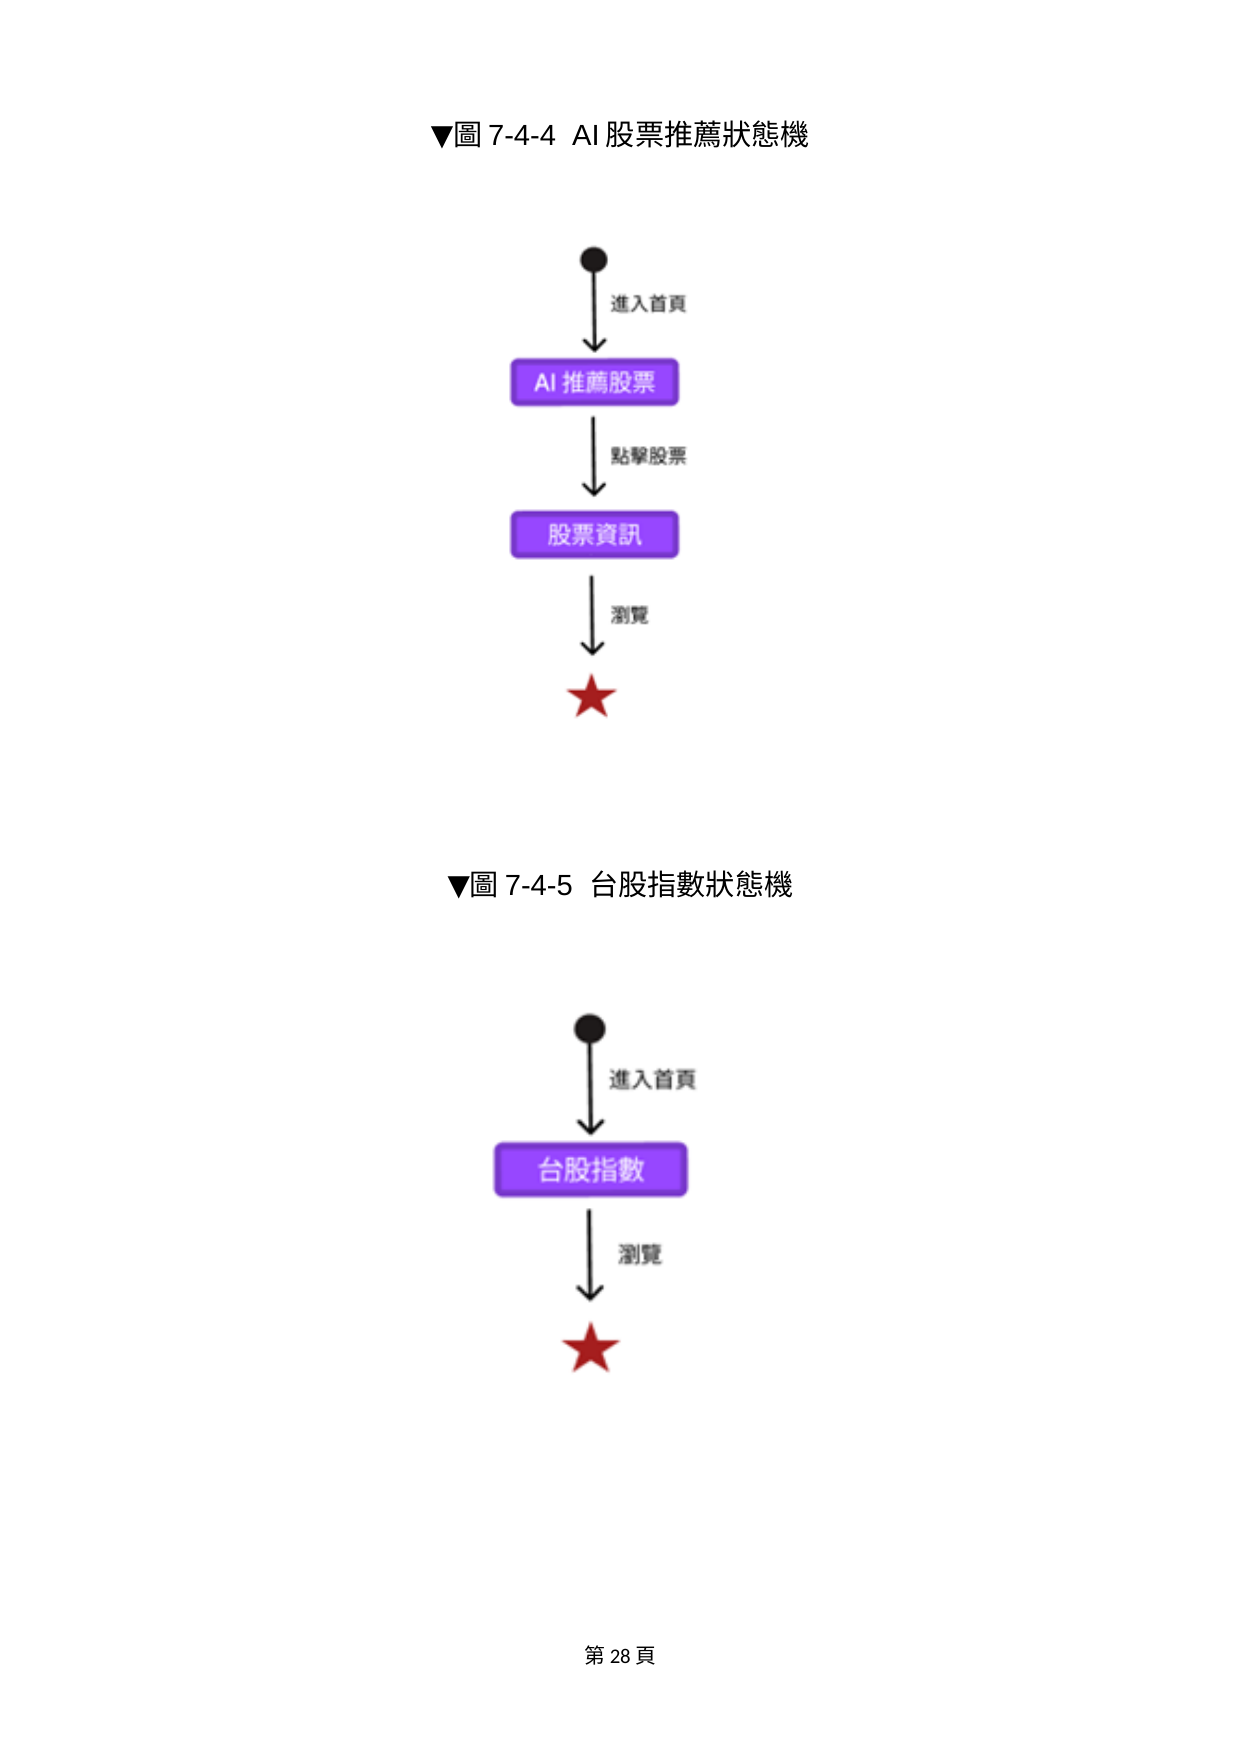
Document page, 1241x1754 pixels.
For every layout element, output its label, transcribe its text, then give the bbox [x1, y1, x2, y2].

picture [322, 920, 919, 1464]
text 圖7-4-5 台股指數狀態機 [89, 845, 1152, 920]
text 圖7-4-4 AI股票推薦狀態機 [89, 95, 1152, 170]
picture [360, 170, 880, 773]
